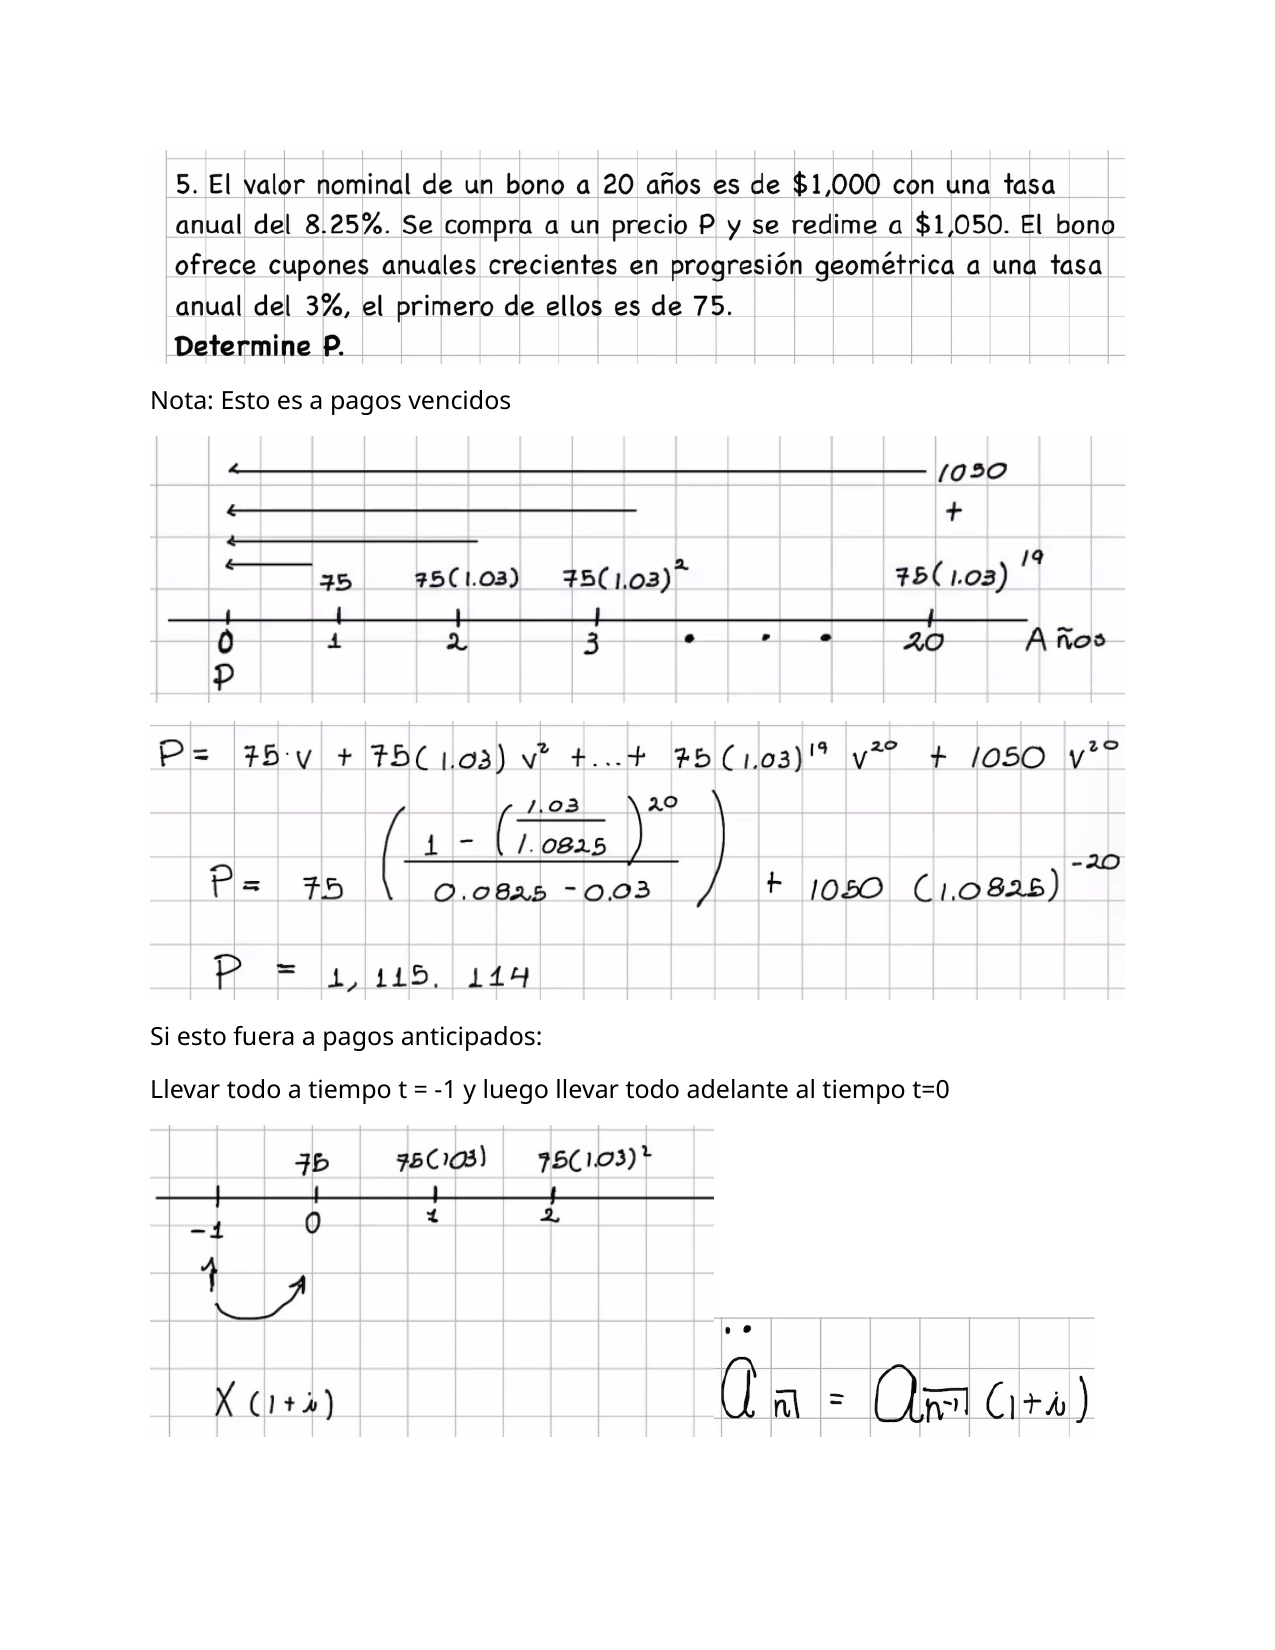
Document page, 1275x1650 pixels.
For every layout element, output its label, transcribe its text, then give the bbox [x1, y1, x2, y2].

picture [150, 1125, 1095, 1437]
picture [150, 721, 1125, 1000]
text Nota: Esto es a pagos vencidos [150, 383, 1125, 417]
text Si esto fuera a pagos anticipados: [150, 1019, 1125, 1053]
picture [150, 436, 1125, 703]
text Llevar todo a tiempo t = -1 y luego llevar todo adelante al tiempo t=0 [150, 1072, 1125, 1106]
picture [150, 150, 1125, 364]
